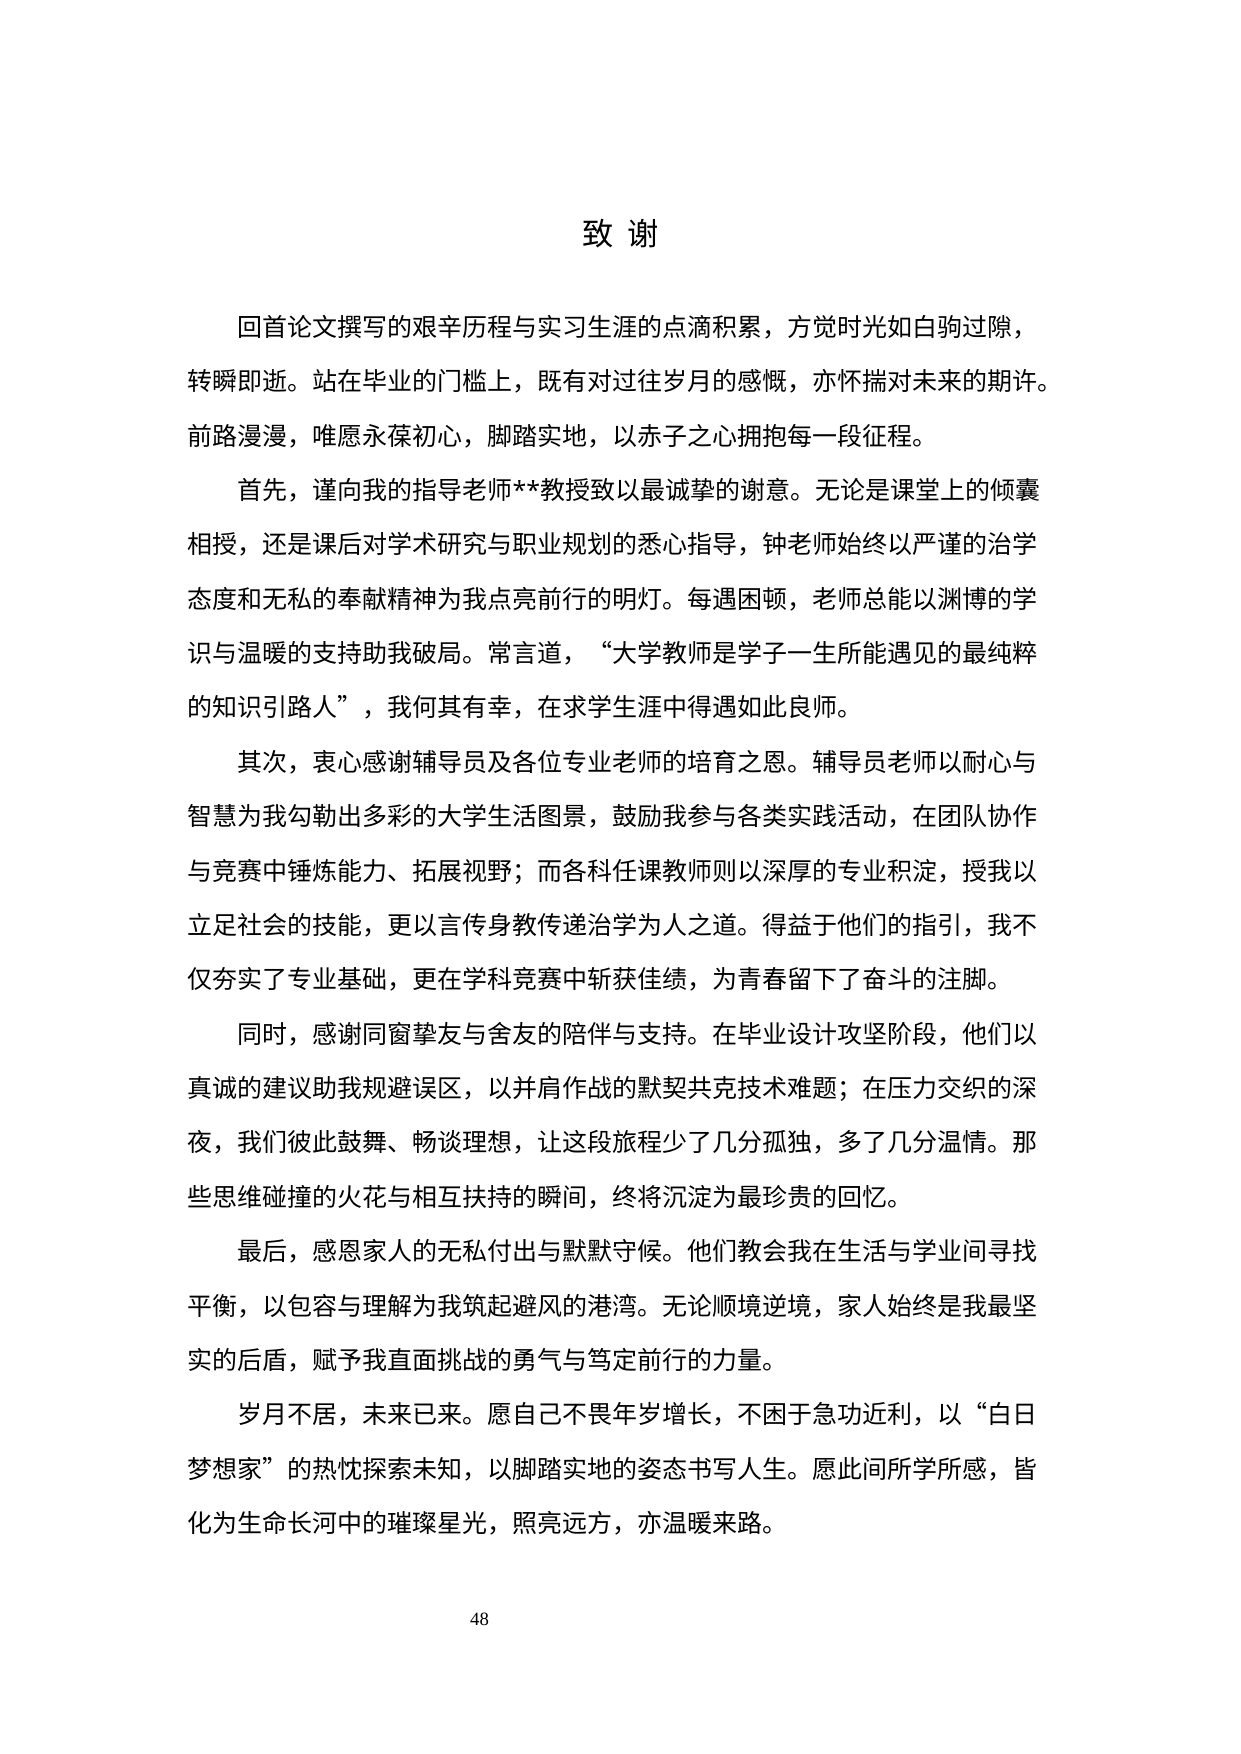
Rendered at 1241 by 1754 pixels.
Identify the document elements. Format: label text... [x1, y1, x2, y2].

text 同时，感谢同窗挚友与舍友的陪伴与支持。在毕业设计攻坚阶段，他们以真诚的建议助我规避误区，以并肩作战的默契共克技术难题；在压力交织的深夜，我们彼此鼓舞、畅谈理想，让这段旅程少了几分孤独，多了几分温情。那些思维碰撞的火花与相互扶持的瞬间，终将沉淀为最珍贵的回忆。 [187, 1014, 1053, 1213]
text 最后，感恩家人的无私付出与默默守候。他们教会我在生活与学业间寻找平衡，以包容与理解为我筑起避风的港湾。无论顺境逆境，家人始终是我最坚实的后盾，赋予我直面挑战的勇气与笃定前行的力量。 [187, 1232, 1053, 1377]
subtitle 致 谢 [187, 209, 1053, 255]
text 岁月不居，未来已来。愿自己不畏年岁增长，不困于急功近利，以“白日梦想家”的热忱探索未知，以脚踏实地的姿态书写人生。愿此间所学所感，皆化为生命长河中的璀璨星光，照亮远方，亦温暖来路。 [187, 1395, 1053, 1540]
text 其次，衷心感谢辅导员及各位专业老师的培育之恩。辅导员老师以耐心与智慧为我勾勒出多彩的大学生活图景，鼓励我参与各类实践活动，在团队协作与竞赛中锤炼能力、拓展视野；而各科任课教师则以深厚的专业积淀，授我以立足社会的技能，更以言传身教传递治学为人之道。得益于他们的指引，我不仅夯实了专业基础，更在学科竞赛中斩获佳绩，为青春留下了奋斗的注脚。 [187, 742, 1053, 996]
text 首先，谨向我的指导老师**教授致以最诚挚的谢意。无论是课堂上的倾囊相授，还是课后对学术研究与职业规划的悉心指导，钟老师始终以严谨的治学态度和无私的奉献精神为我点亮前行的明灯。每遇困顿，老师总能以渊博的学识与温暖的支持助我破局。常言道，“大学教师是学子一生所能遇见的最纯粹的知识引路人”，我何其有幸，在求学生涯中得遇如此良师。 [187, 470, 1053, 724]
text 回首论文撰写的艰辛历程与实习生涯的点滴积累，方觉时光如白驹过隙，转瞬即逝。站在毕业的门槛上，既有对过往岁月的感慨，亦怀揣对未来的期许。前路漫漫，唯愿永葆初心，脚踏实地，以赤子之心拥抱每一段征程。 [187, 307, 1053, 452]
